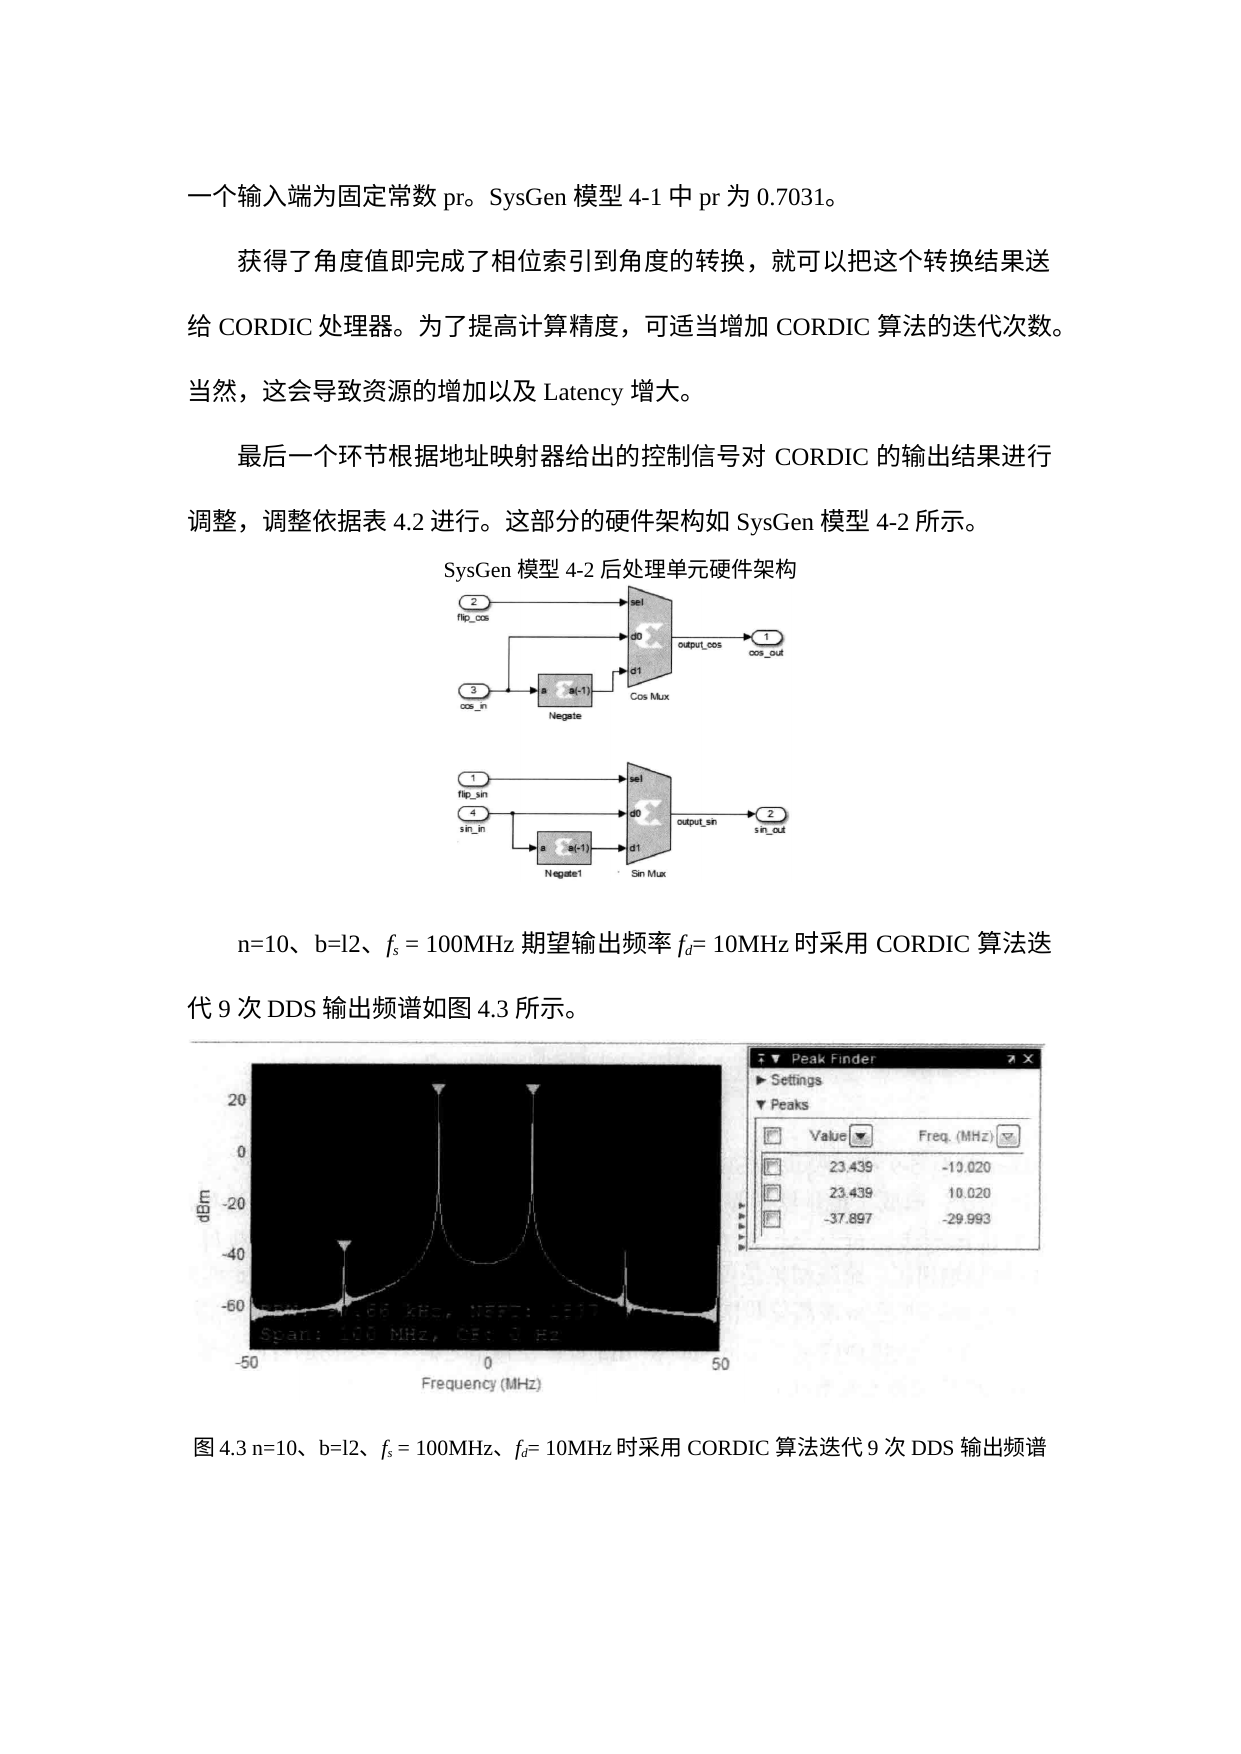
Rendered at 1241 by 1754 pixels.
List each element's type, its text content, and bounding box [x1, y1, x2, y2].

picture [446, 584, 794, 882]
text n=10、b=l2、fs = 100MHz 期望输出频率fd= 10MHz时采用 CORDIC 算法迭代 9 次DDS输出频谱如图 4.3 所示。 [187, 909, 1053, 1039]
text SysGen 模型 4-2 后处理单元硬件架构 [187, 552, 1053, 584]
text 最后一个环节根据地址映射器给出的控制信号对 CORDIC 的输出结果进行调整，调整依据表 4.2 进行。这部分的硬件架构如 SysGen 模型 4-2 所示。 [187, 422, 1053, 552]
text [187, 162, 1053, 227]
text 图4.3 n=10、b=l2、fs = 100MHz、fd= 10MHz时采用 CORDIC 算法迭代 9 次 DDS 输出频谱 [187, 1429, 1053, 1462]
picture [187, 1039, 1053, 1403]
text 获得了角度值即完成了相位索引到角度的转换，就可以把这个转换结果送给 CORDIC处理器。为了提高计算精度，可适当增加 CORDIC 算法的迭代次数。当然，这会导致资源的增加以及 Latency 增大。 [187, 227, 1053, 422]
